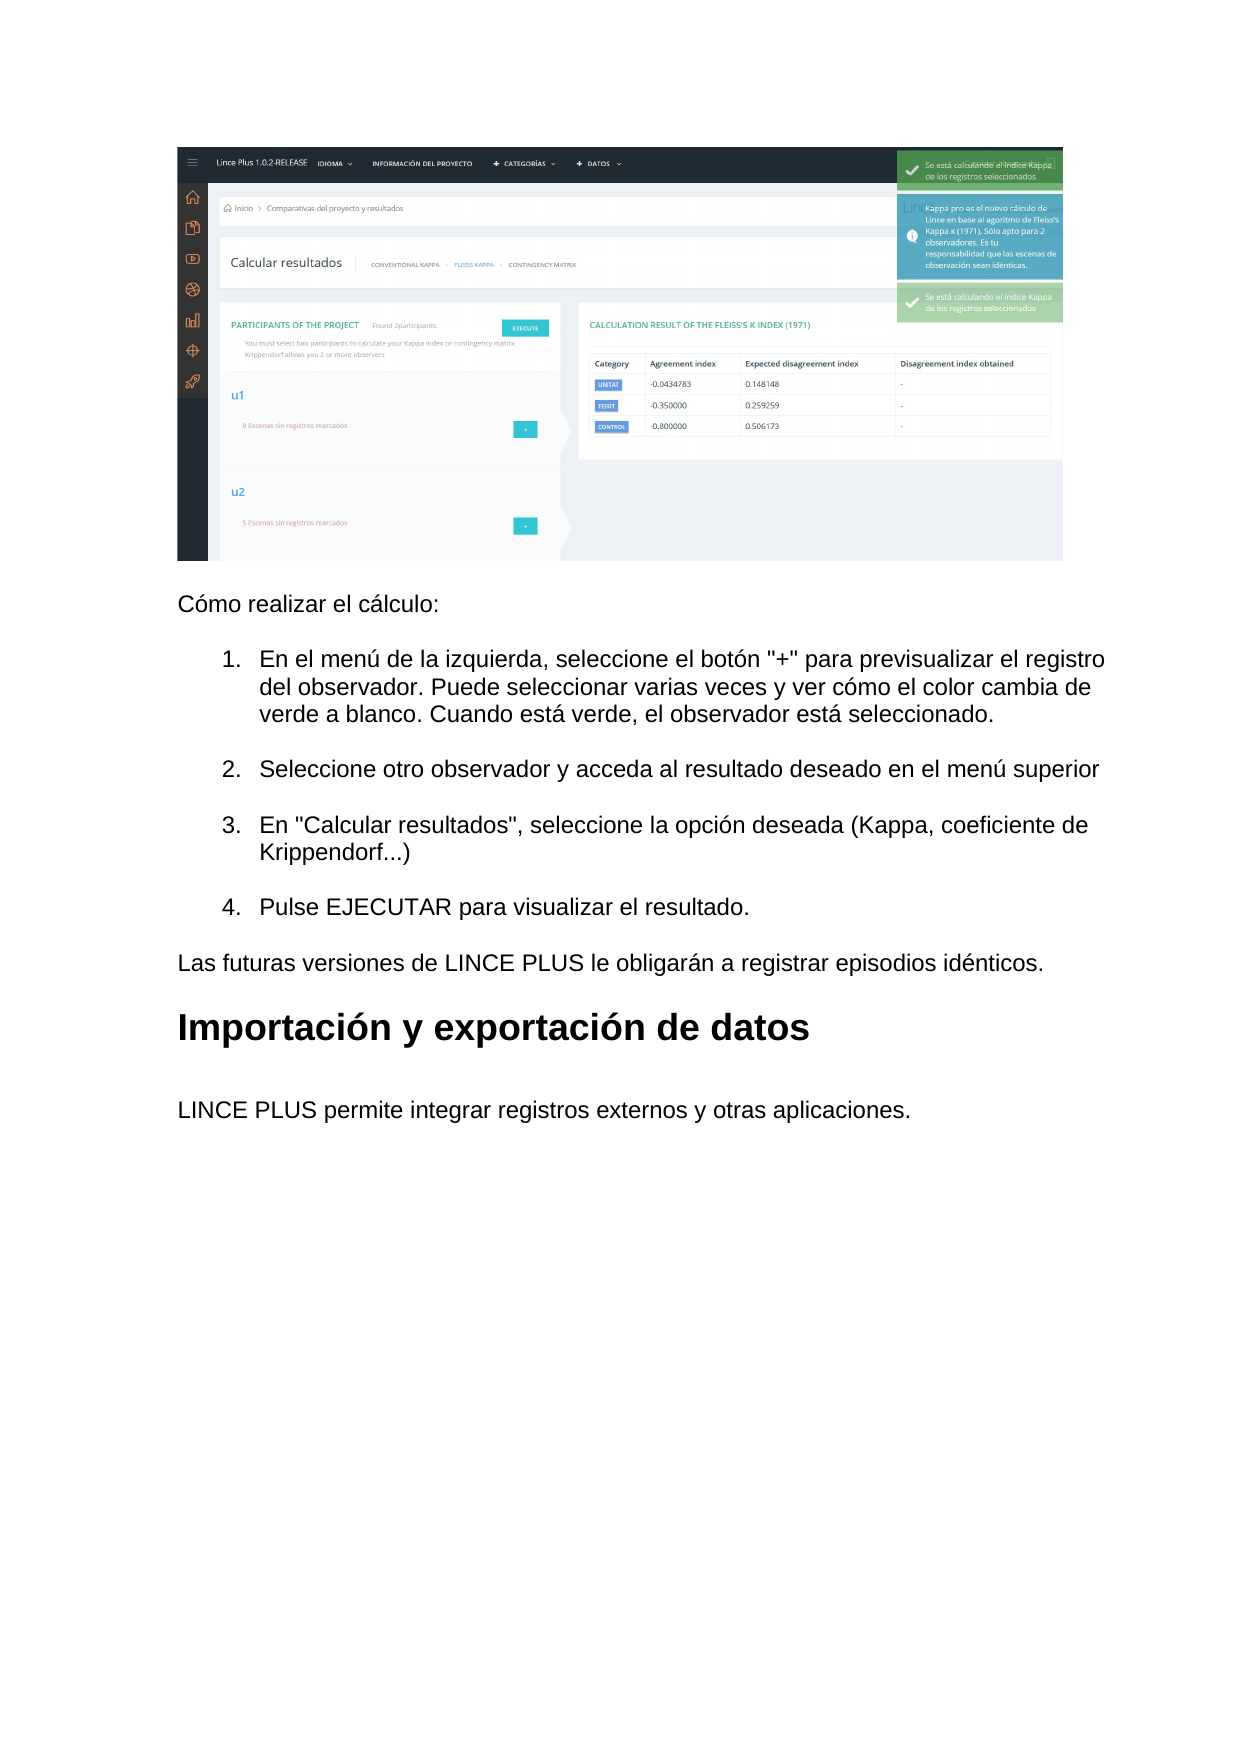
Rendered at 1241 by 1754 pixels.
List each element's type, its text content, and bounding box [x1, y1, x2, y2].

list En "Calcular resultados", seleccione la opción deseada (Kappa, coeficiente de Krippendorf...) [222, 811, 1122, 866]
list Seleccione otro observador y acceda al resultado deseado en el menú superior [222, 755, 1122, 783]
text Cómo realizar el cálculo: [177, 590, 1122, 617]
text LINCE PLUS permite integrar registros externos y otras aplicaciones. [177, 1096, 1122, 1123]
list Pulse EJECUTAR para visualizar el resultado. [222, 893, 1122, 921]
text Las futuras versiones de LINCE PLUS le obligarán a registrar episodios idénticos. [177, 948, 1122, 976]
text Importación y exportación de datos [177, 1005, 1122, 1048]
list En el menú de la izquierda, seleccione el botón "+" para previsualizar el registro del observador. Puede seleccionar varias veces y ver cómo el color cambia de verde a blanco. Cuando está verde, el observador está seleccionado. [222, 645, 1122, 728]
